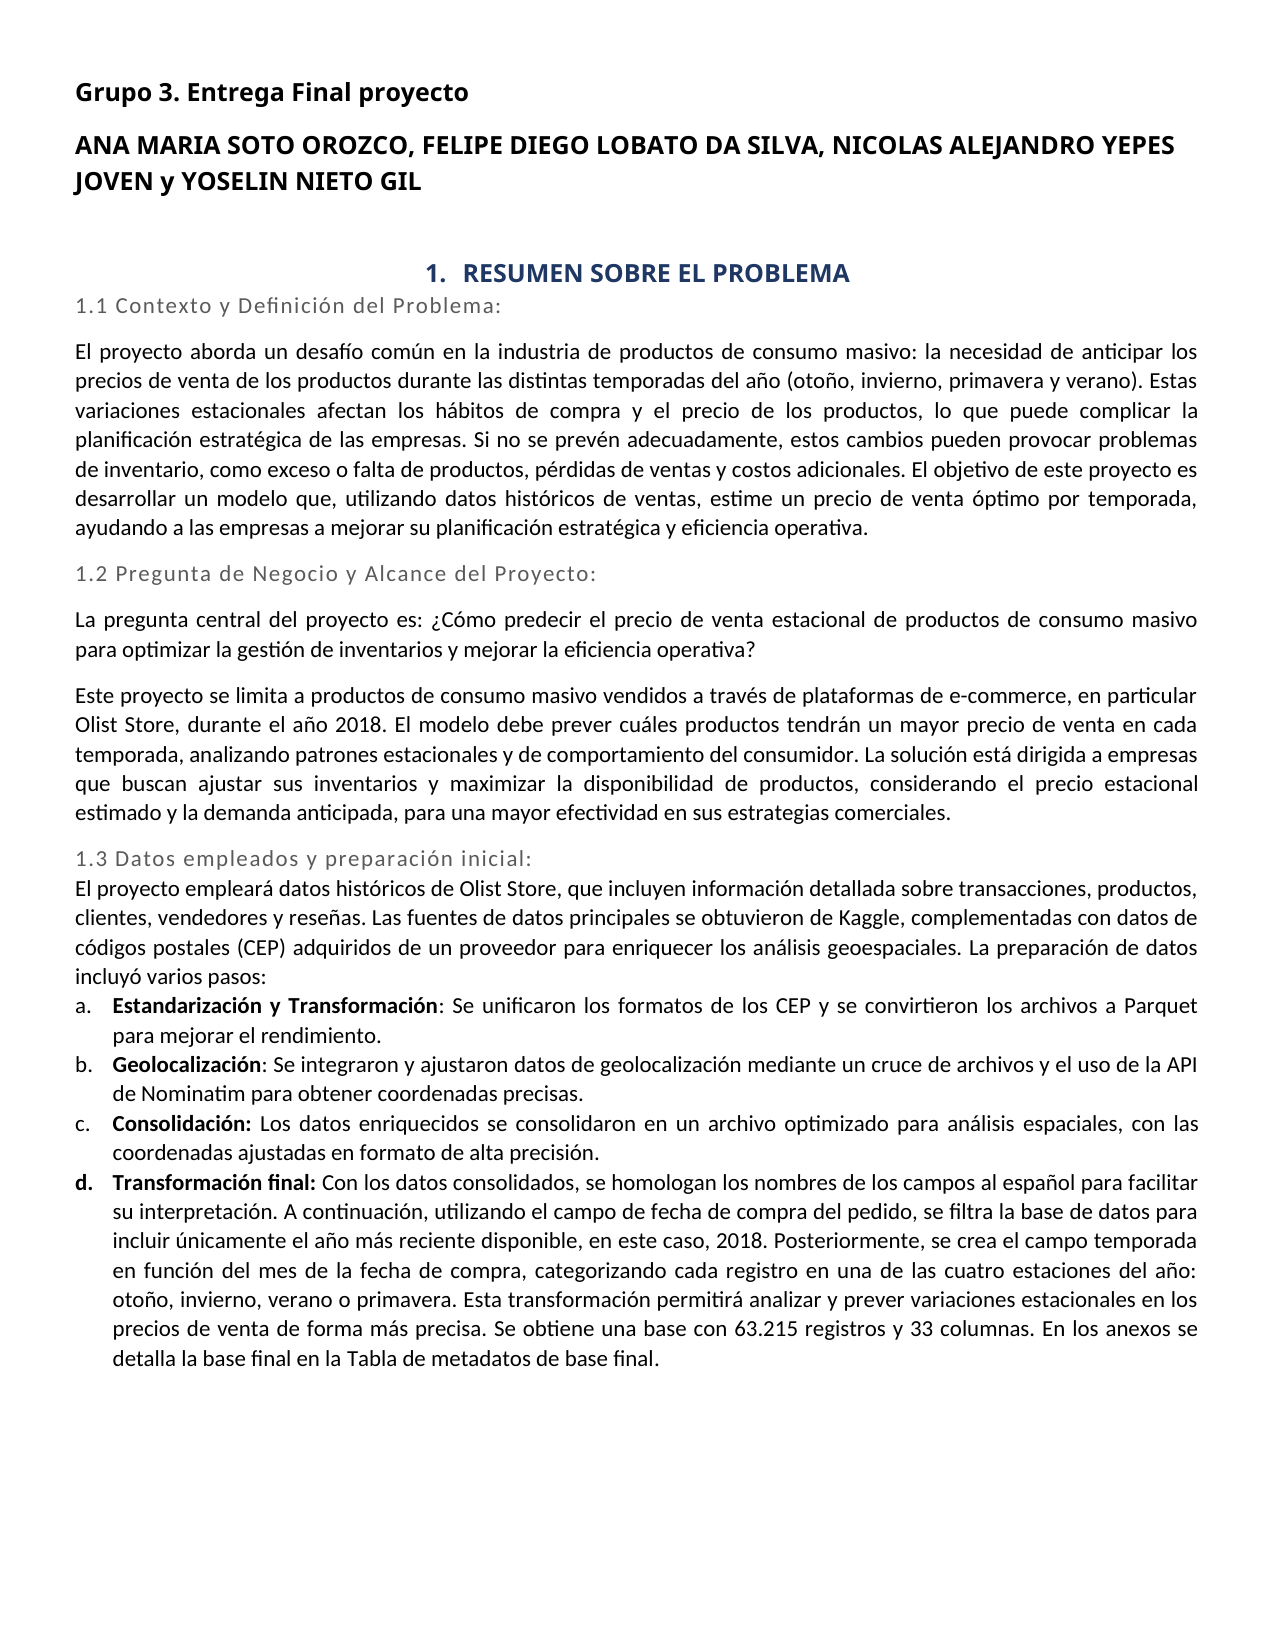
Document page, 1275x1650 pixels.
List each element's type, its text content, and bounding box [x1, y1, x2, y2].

list Consolidación: Los datos enriquecidos se consolidaron en un archivo optimizado para análisis espaciales, con las coordenadas ajustadas en formato de alta precisión. [75, 1109, 1200, 1166]
list Transformación final: Con los datos consolidados, se homologan los nombres de los campos al español para facilitar su interpretación. A continuación, utilizando el campo de fecha de compra del pedido, se filtra la base de datos para incluir únicamente el año más reciente disponible, en este caso, 2018. Posteriormente, se crea el campo temporada en función del mes de la fecha de compra, categorizando cada registro en una de las cuatro estaciones del año: otoño, invierno, verano o primavera. Esta transformación permitirá analizar y prever variaciones estacionales en los precios de venta de forma más precisa. Se obtiene una base con 63.215 registros y 33 columnas. En los anexos se detalla la base final en la Tabla de metadatos de base final. [75, 1168, 1200, 1372]
text Grupo 3. Entrega Final proyecto [75, 75, 1200, 109]
text La pregunta central del proyecto es: ¿Cómo predecir el precio de venta estacional de productos de consumo masivo para optimizar la gestión de inventarios y mejorar la eficiencia operativa? [75, 606, 1200, 663]
list Datos empleados y preparación inicial: [75, 844, 1200, 872]
list Geolocalización: Se integraron y ajustaron datos de geolocalización mediante un cruce de archivos y el uso de la API de Nominatim para obtener coordenadas precisas. [75, 1050, 1200, 1107]
list El proyecto empleará datos históricos de Olist Store, que incluyen información detallada sobre transacciones, productos, clientes, vendedores y reseñas. Las fuentes de datos principales se obtuvieron de Kaggle, complementadas con datos de códigos postales (CEP) adquiridos de un proveedor para enriquecer los análisis geoespaciales. La preparación de datos incluyó varios pasos: [75, 874, 1200, 990]
list Estandarización y Transformación: Se unificaron los formatos de los CEP y se convirtieron los archivos a Parquet para mejorar el rendimiento. [75, 991, 1200, 1049]
text ANA MARIA SOTO OROZCO, FELIPE DIEGO LOBATO DA SILVA, NICOLAS ALEJANDRO YEPES JOVEN y YOSELIN NIETO GIL [75, 127, 1200, 197]
text Este proyecto se limita a productos de consumo masivo vendidos a través de plataformas de e-commerce, en particular Olist Store, durante el año 2018. El modelo debe prever cuáles productos tendrán un mayor precio de venta en cada temporada, analizando patrones estacionales y de comportamiento del consumidor. La solución está dirigida a empresas que buscan ajustar sus inventarios y maximizar la disponibilidad de productos, considerando el precio estacional estimado y la demanda anticipada, para una mayor efectividad en sus estrategias comerciales. [75, 681, 1200, 826]
text El proyecto aborda un desafío común en la industria de productos de consumo masivo: la necesidad de anticipar los precios de venta de los productos durante las distintas temporadas del año (otoño, invierno, primavera y verano). Estas variaciones estacionales afectan los hábitos de compra y el precio de los productos, lo que puede complicar la planificación estratégica de las empresas. Si no se prevén adecuadamente, estos cambios pueden provocar problemas de inventario, como exceso o falta de productos, pérdidas de ventas y costos adicionales. El objetivo de este proyecto es desarrollar un modelo que, utilizando datos históricos de ventas, estime un precio de venta óptimo por temporada, ayudando a las empresas a mejorar su planificación estratégica y eficiencia operativa. [75, 337, 1200, 541]
text 1.2 Pregunta de Negocio y Alcance del Proyecto: [75, 559, 1200, 587]
text 1.1 Contexto y Definición del Problema: [75, 291, 1200, 319]
list RESUMEN SOBRE EL PROBLEMA [75, 255, 1200, 289]
